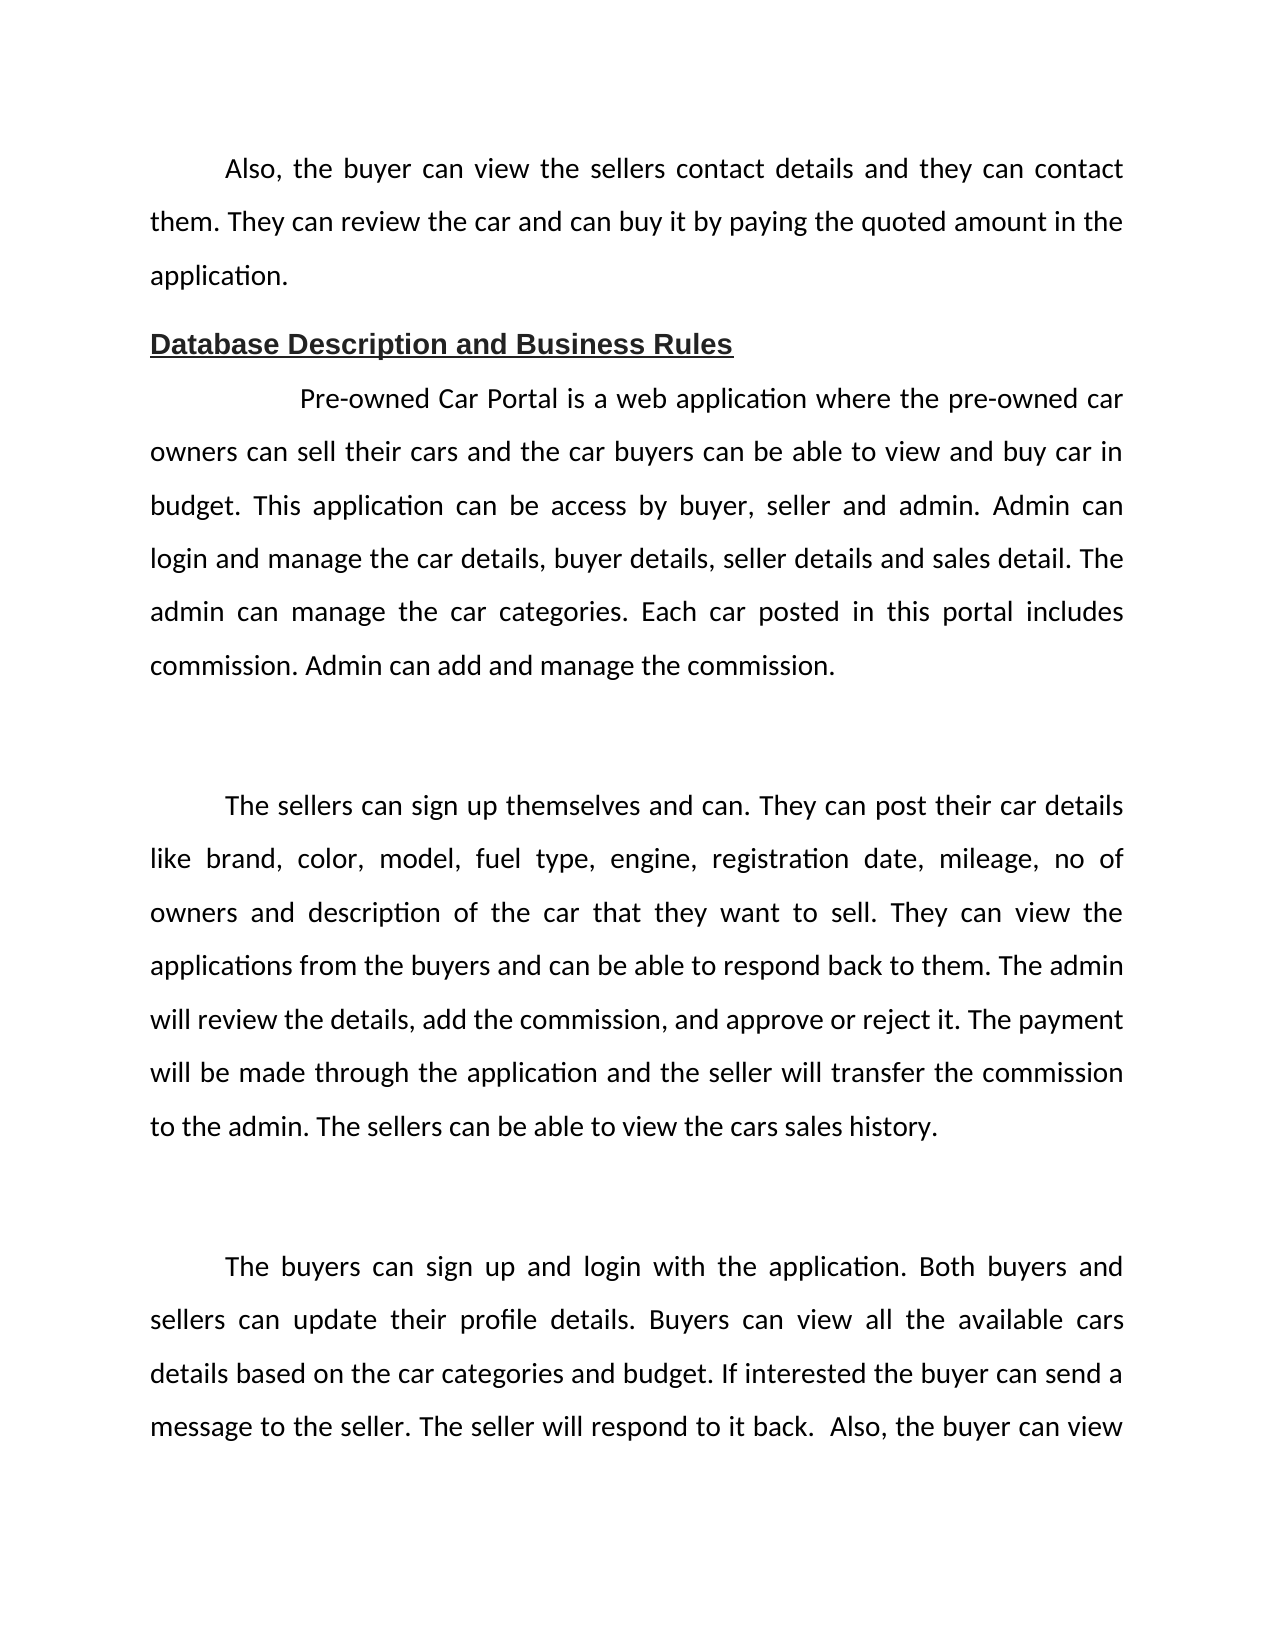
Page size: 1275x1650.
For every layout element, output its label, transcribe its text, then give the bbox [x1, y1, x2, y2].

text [150, 1248, 1125, 1444]
text Database Description and Business Rules [150, 327, 1125, 361]
text Pre-owned Car Portal is a web application where the pre-owned car owners can sell their cars and the car buyers can be able to view and buy car in budget. This application can be access by buyer, seller and admin. Admin can login and manage the car details, buyer details, seller details and sales detail. The admin can manage the car categories. Each car posted in this portal includes commission. Admin can add and manage the commission. [150, 380, 1125, 683]
text Also, the buyer can view the sellers contact details and they can contact them. They can review the car and can buy it by paying the quoted amount in the application. [150, 150, 1125, 292]
text The sellers can sign up themselves and can. They can post their car details like brand, color, model, fuel type, engine, registration date, mileage, no of owners and description of the car that they want to sell. They can view the applications from the buyers and can be able to respond back to them. The admin will review the details, add the commission, and approve or reject it. The payment will be made through the application and the seller will transfer the commission to the admin. The sellers can be able to view the cars sales history. [150, 787, 1125, 1143]
